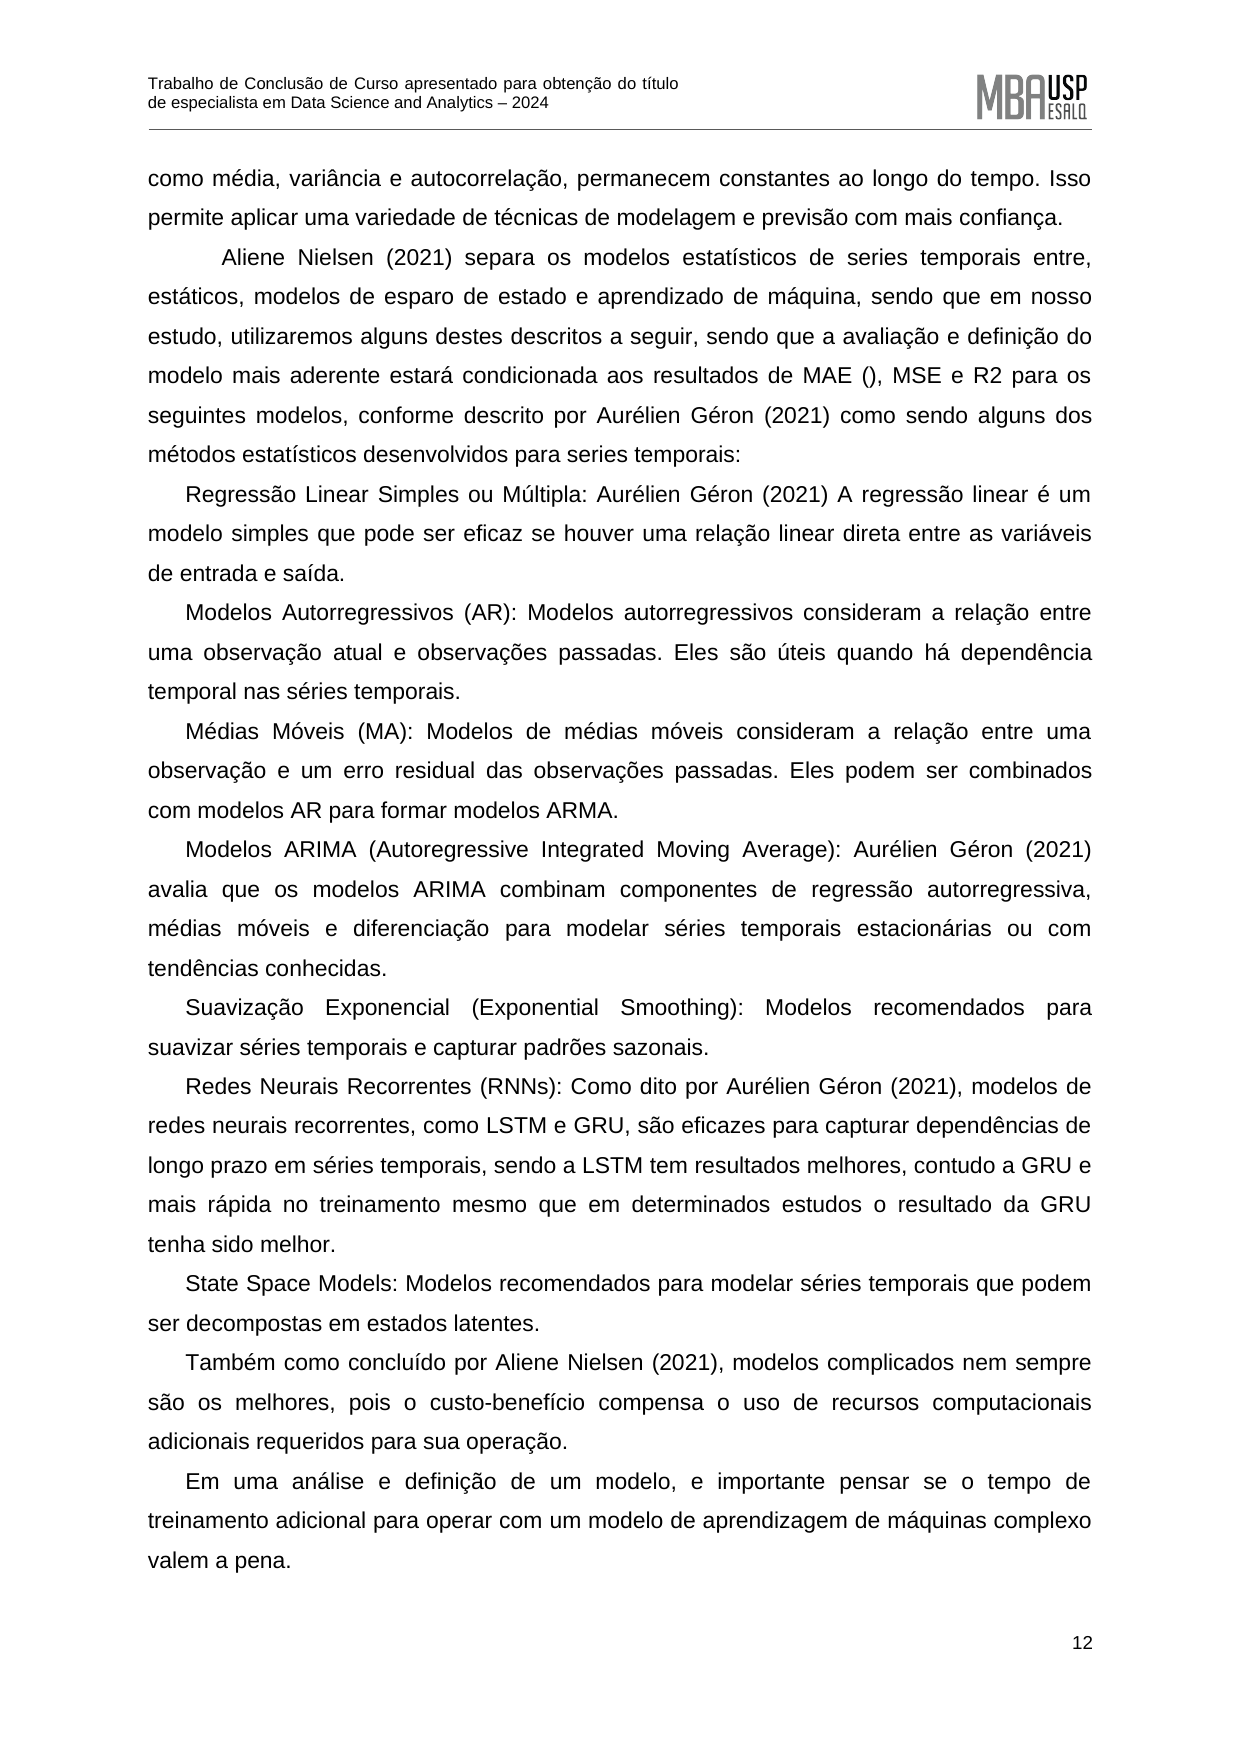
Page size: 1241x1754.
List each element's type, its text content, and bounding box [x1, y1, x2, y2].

text Regressão Linear Simples ou Múltipla: Aurélien Géron (2021) A regressão linear é um modelo simples que pode ser eficaz se houver uma relação linear direta entre as variáveis de entrada e saída. [148, 481, 1092, 586]
text Redes Neurais Recorrentes (RNNs): Como dito por Aurélien Géron (2021), modelos de redes neurais recorrentes, como LSTM e GRU, são eficazes para capturar dependências de longo prazo em séries temporais, sendo a LSTM tem resultados melhores, contudo a GRU e mais rápida no treinamento mesmo que em determinados estudos o resultado da GRU tenha sido melhor. [148, 1073, 1092, 1257]
text State Space Models: Modelos recomendados para modelar séries temporais que podem ser decompostas em estados latentes. [148, 1270, 1092, 1336]
text Médias Móveis (MA): Modelos de médias móveis consideram a relação entre uma observação e um erro residual das observações passadas. Eles podem ser combinados com modelos AR para formar modelos ARMA. [148, 718, 1092, 823]
text Suavização Exponencial (Exponential Smoothing): Modelos recomendados para suavizar séries temporais e capturar padrões sazonais. [148, 994, 1092, 1060]
text Modelos Autorregressivos (AR): Modelos autorregressivos consideram a relação entre uma observação atual e observações passadas. Eles são úteis quando há dependência temporal nas séries temporais. [148, 599, 1092, 704]
text Aliene Nielsen (2021) separa os modelos estatísticos de series temporais entre, estáticos, modelos de esparo de estado e aprendizado de máquina, sendo que em nosso estudo, utilizaremos alguns destes descritos a seguir, sendo que a avaliação e definição do modelo mais aderente estará condicionada aos resultados de MAE (), MSE e R2 para os seguintes modelos, conforme descrito por Aurélien Géron (2021) como sendo alguns dos métodos estatísticos desenvolvidos para series temporais: [148, 244, 1092, 468]
text Modelos ARIMA (Autoregressive Integrated Moving Average): Aurélien Géron (2021) avalia que os modelos ARIMA combinam componentes de regressão autorregressiva, médias móveis e diferenciação para modelar séries temporais estacionárias ou com tendências conhecidas. [148, 836, 1092, 981]
picture [972, 72, 1089, 120]
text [148, 165, 1092, 231]
text Em uma análise e definição de um modelo, e importante pensar se o tempo de treinamento adicional para operar com um modelo de aprendizagem de máquinas complexo valem a pena. [148, 1468, 1092, 1573]
text Também como concluído por Aliene Nielsen (2021), modelos complicados nem sempre são os melhores, pois o custo-benefício compensa o uso de recursos computacionais adicionais requeridos para sua operação. [148, 1349, 1092, 1454]
